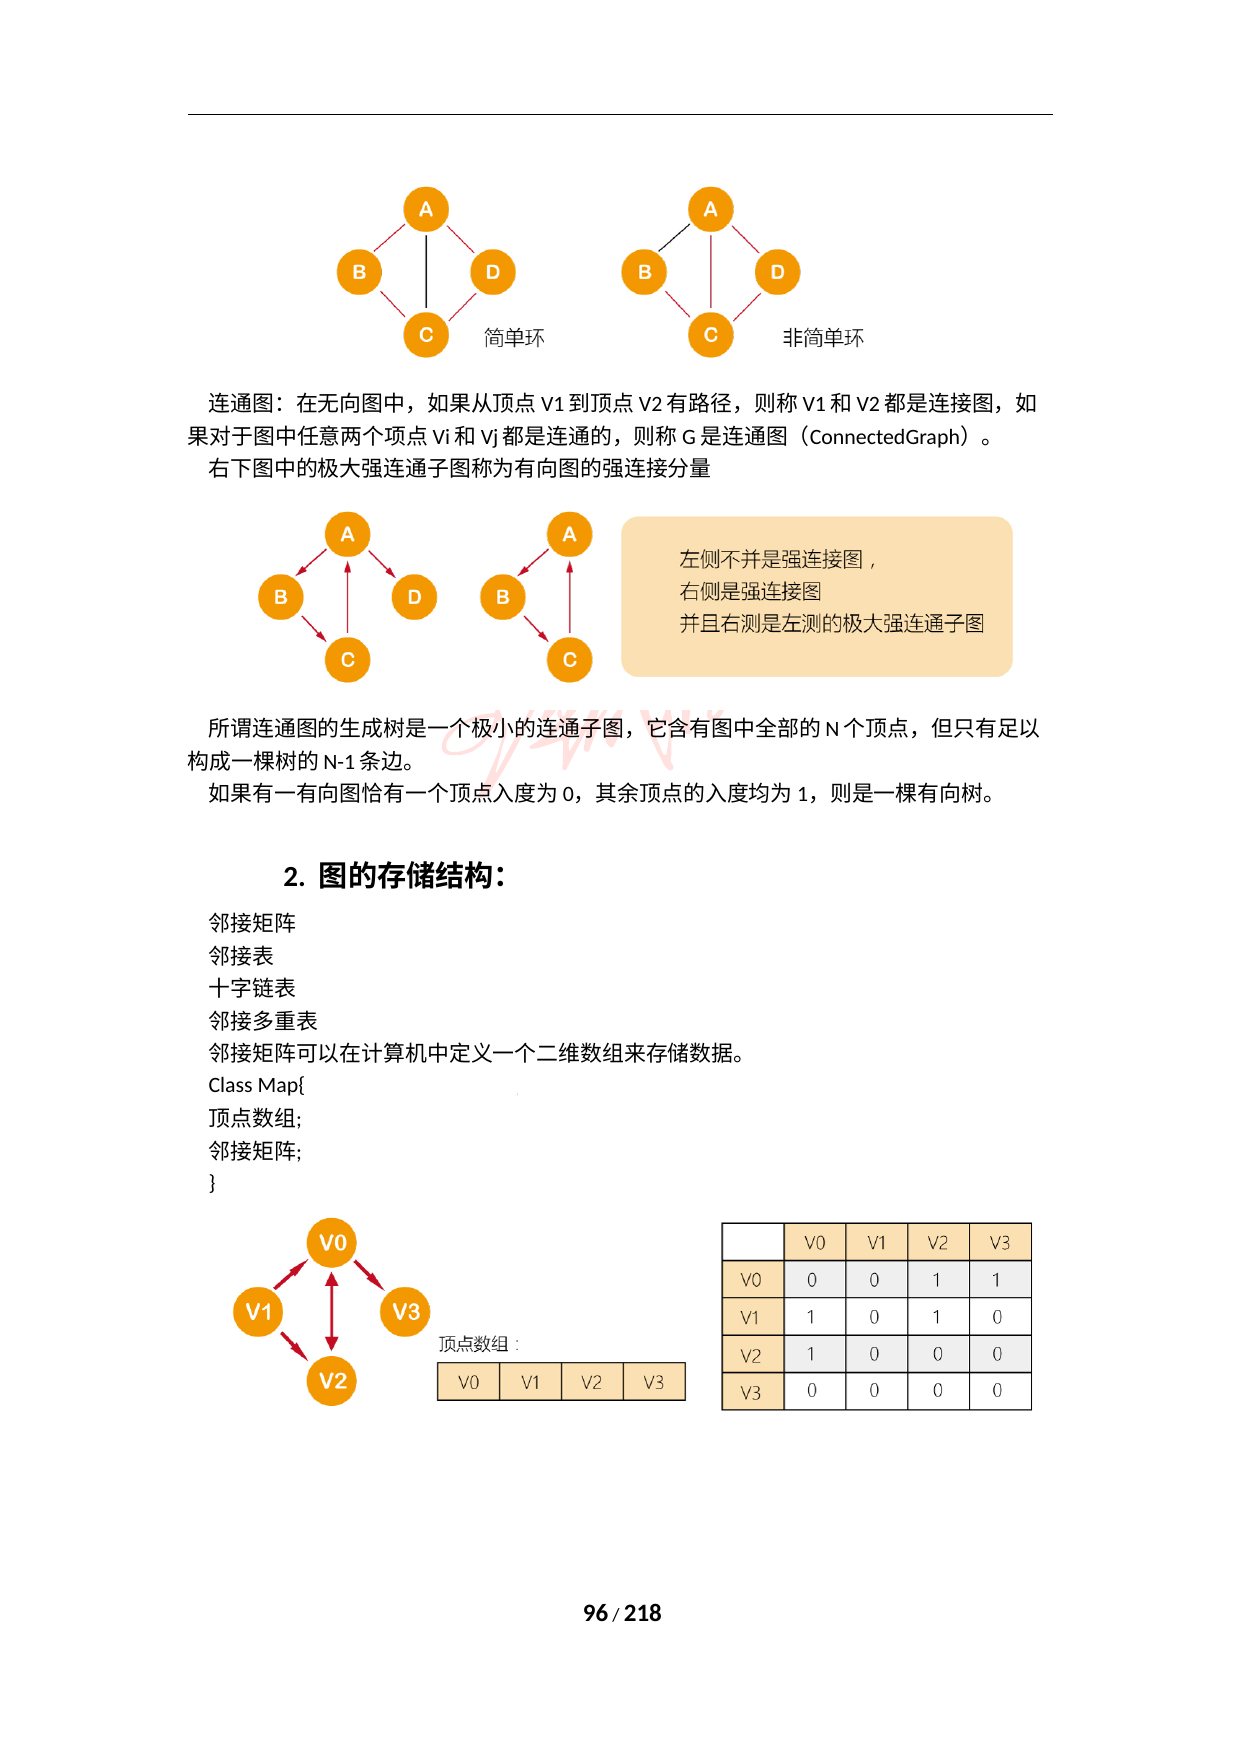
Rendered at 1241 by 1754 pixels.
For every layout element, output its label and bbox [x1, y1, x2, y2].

picture [208, 1199, 1073, 1425]
picture [208, 159, 1073, 385]
picture [208, 484, 1073, 710]
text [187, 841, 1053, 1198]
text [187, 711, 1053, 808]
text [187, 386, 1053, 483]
